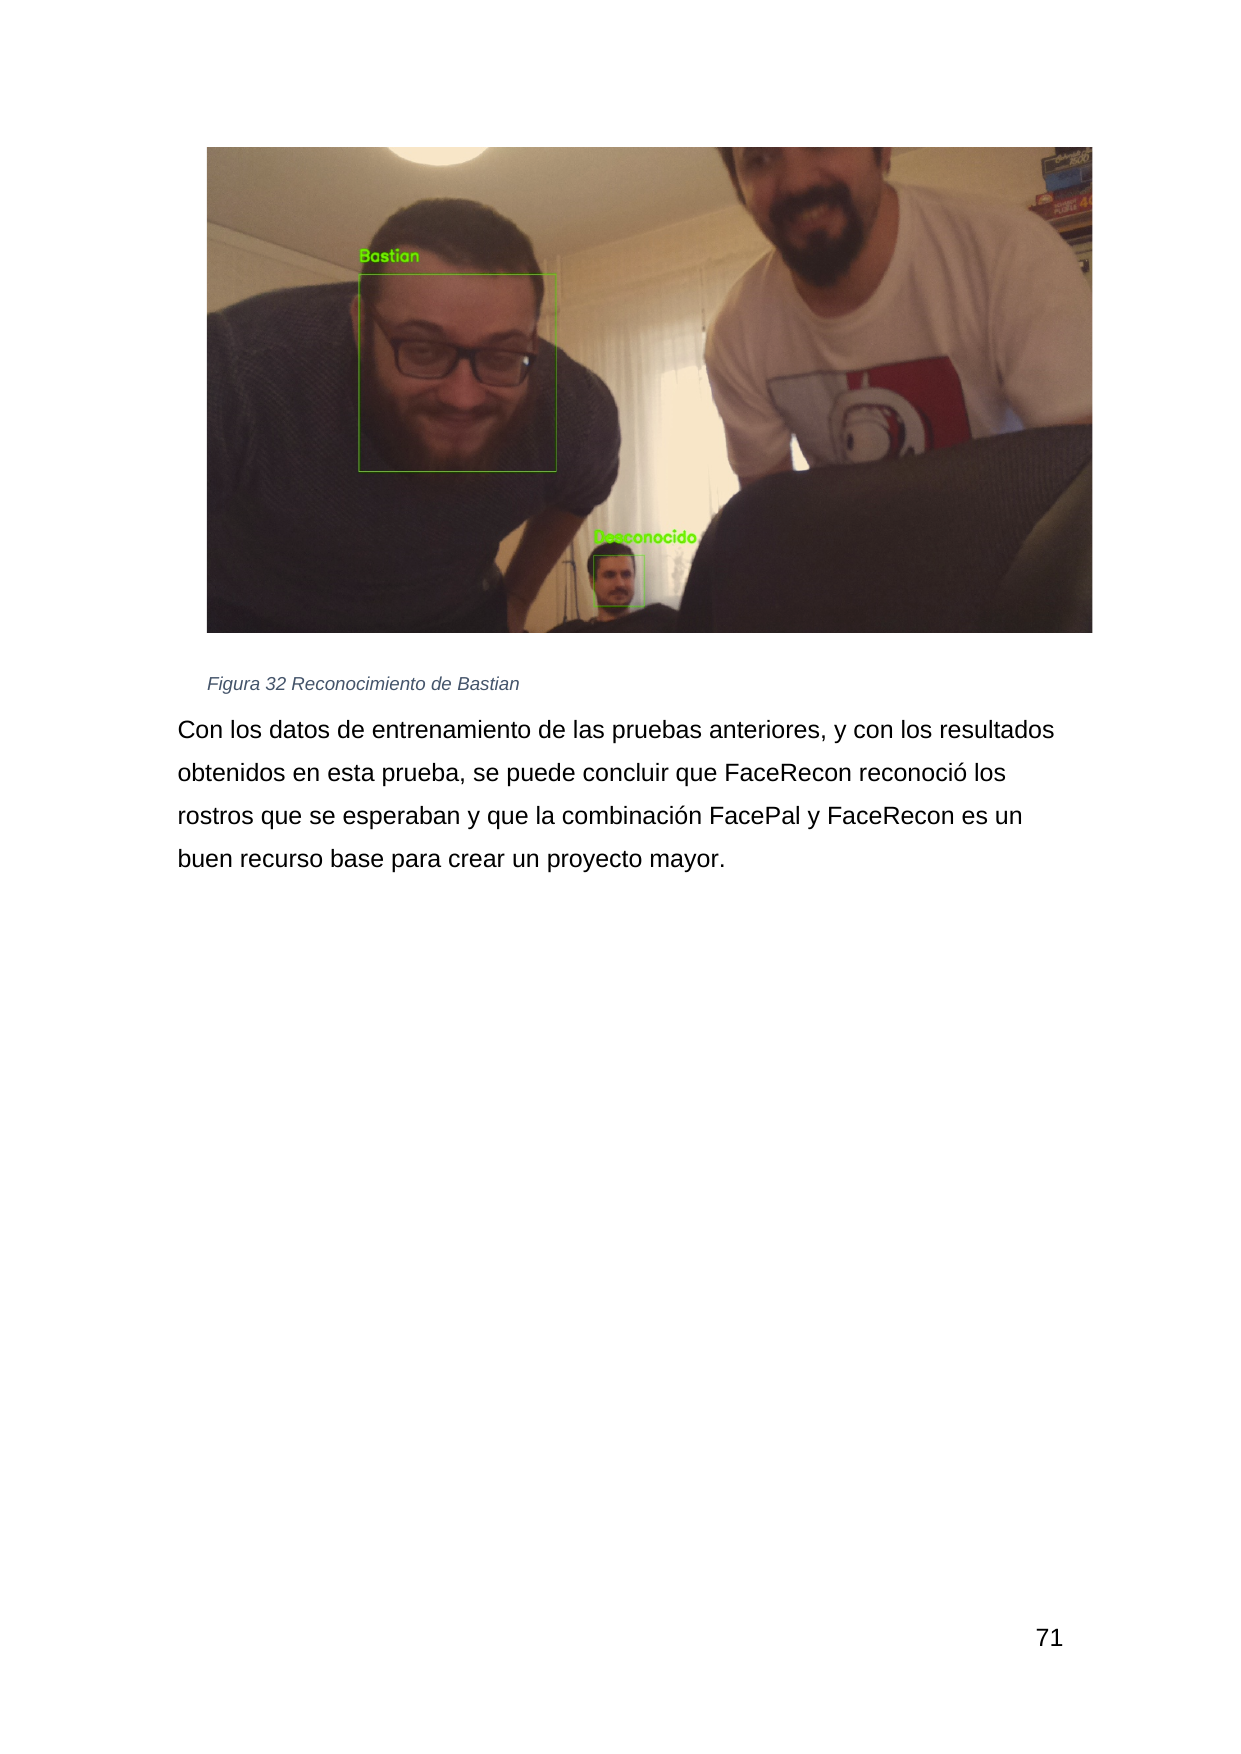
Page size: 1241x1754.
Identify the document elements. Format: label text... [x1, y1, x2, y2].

picture [206, 147, 1093, 633]
text Con los datos de entrenamiento de las pruebas anteriores, y con los resultados obtenidos en esta prueba, se puede concluir que FaceRecon reconoció los rostros que se esperaban y que la combinación FacePal y FaceRecon es un buen recurso base para crear un proyecto mayor. [177, 715, 1063, 873]
